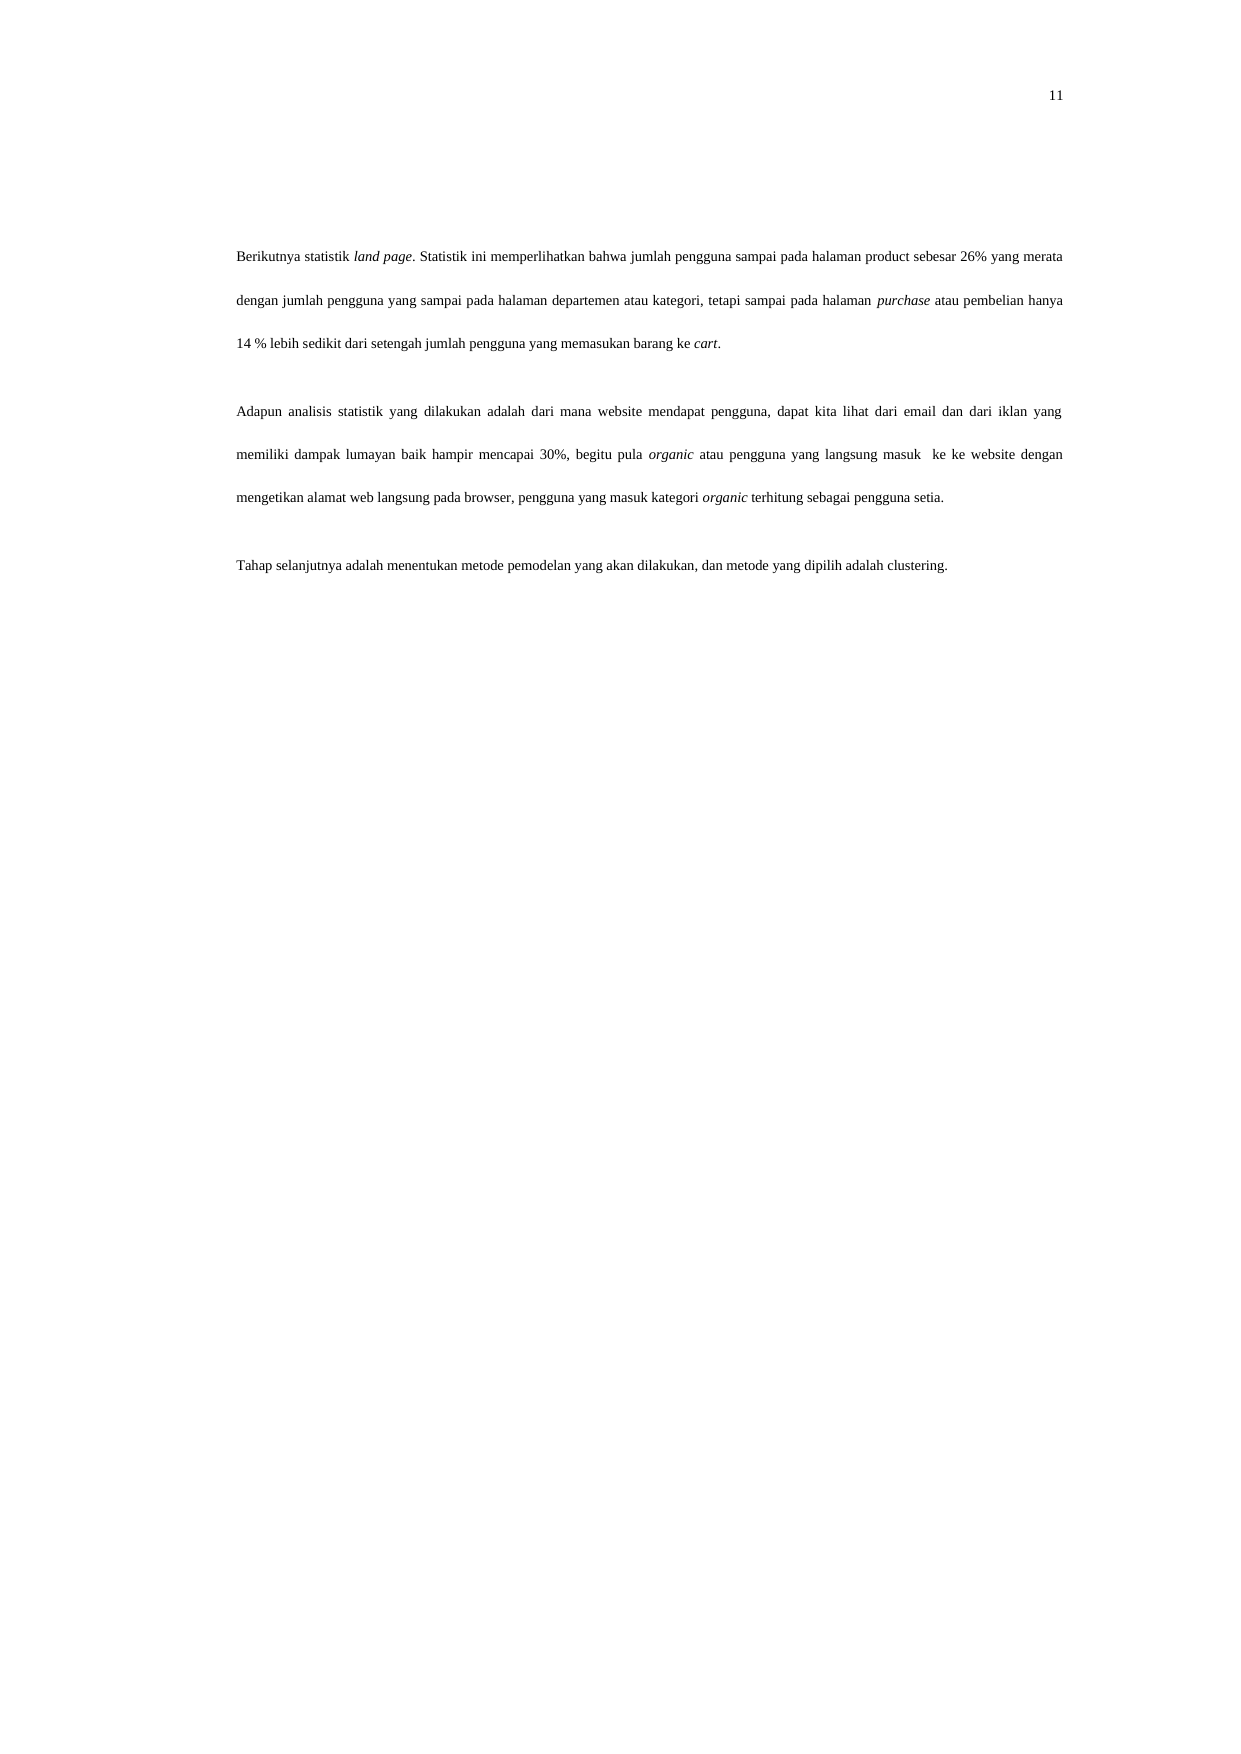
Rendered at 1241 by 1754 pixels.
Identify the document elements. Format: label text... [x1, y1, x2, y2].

text Tahap selanjutnya adalah menentukan metode pemodelan yang akan dilakukan, dan metode yang dipilih adalah clustering. [236, 545, 1063, 574]
text Berikutnya statistik land page. Statistik ini memperlihatkan bahwa jumlah pengguna sampai pada halaman product sebesar 26% yang merata dengan jumlah pengguna yang sampai pada halaman departemen atau kategori, tetapi sampai pada halaman purchase atau pembelian hanya 14 % lebih sedikit dari setengah jumlah pengguna yang memasukan barang ke cart. [236, 236, 1063, 351]
text Adapun analisis statistik yang dilakukan adalah dari mana website mendapat pengguna, dapat kita lihat dari email dan dari iklan yang memiliki dampak lumayan baik hampir mencapai 30%, begitu pula organic atau pengguna yang langsung masuk ke ke website dengan mengetikan alamat web langsung pada browser, pengguna yang masuk kategori organic terhitung sebagai pengguna setia. [236, 391, 1063, 506]
